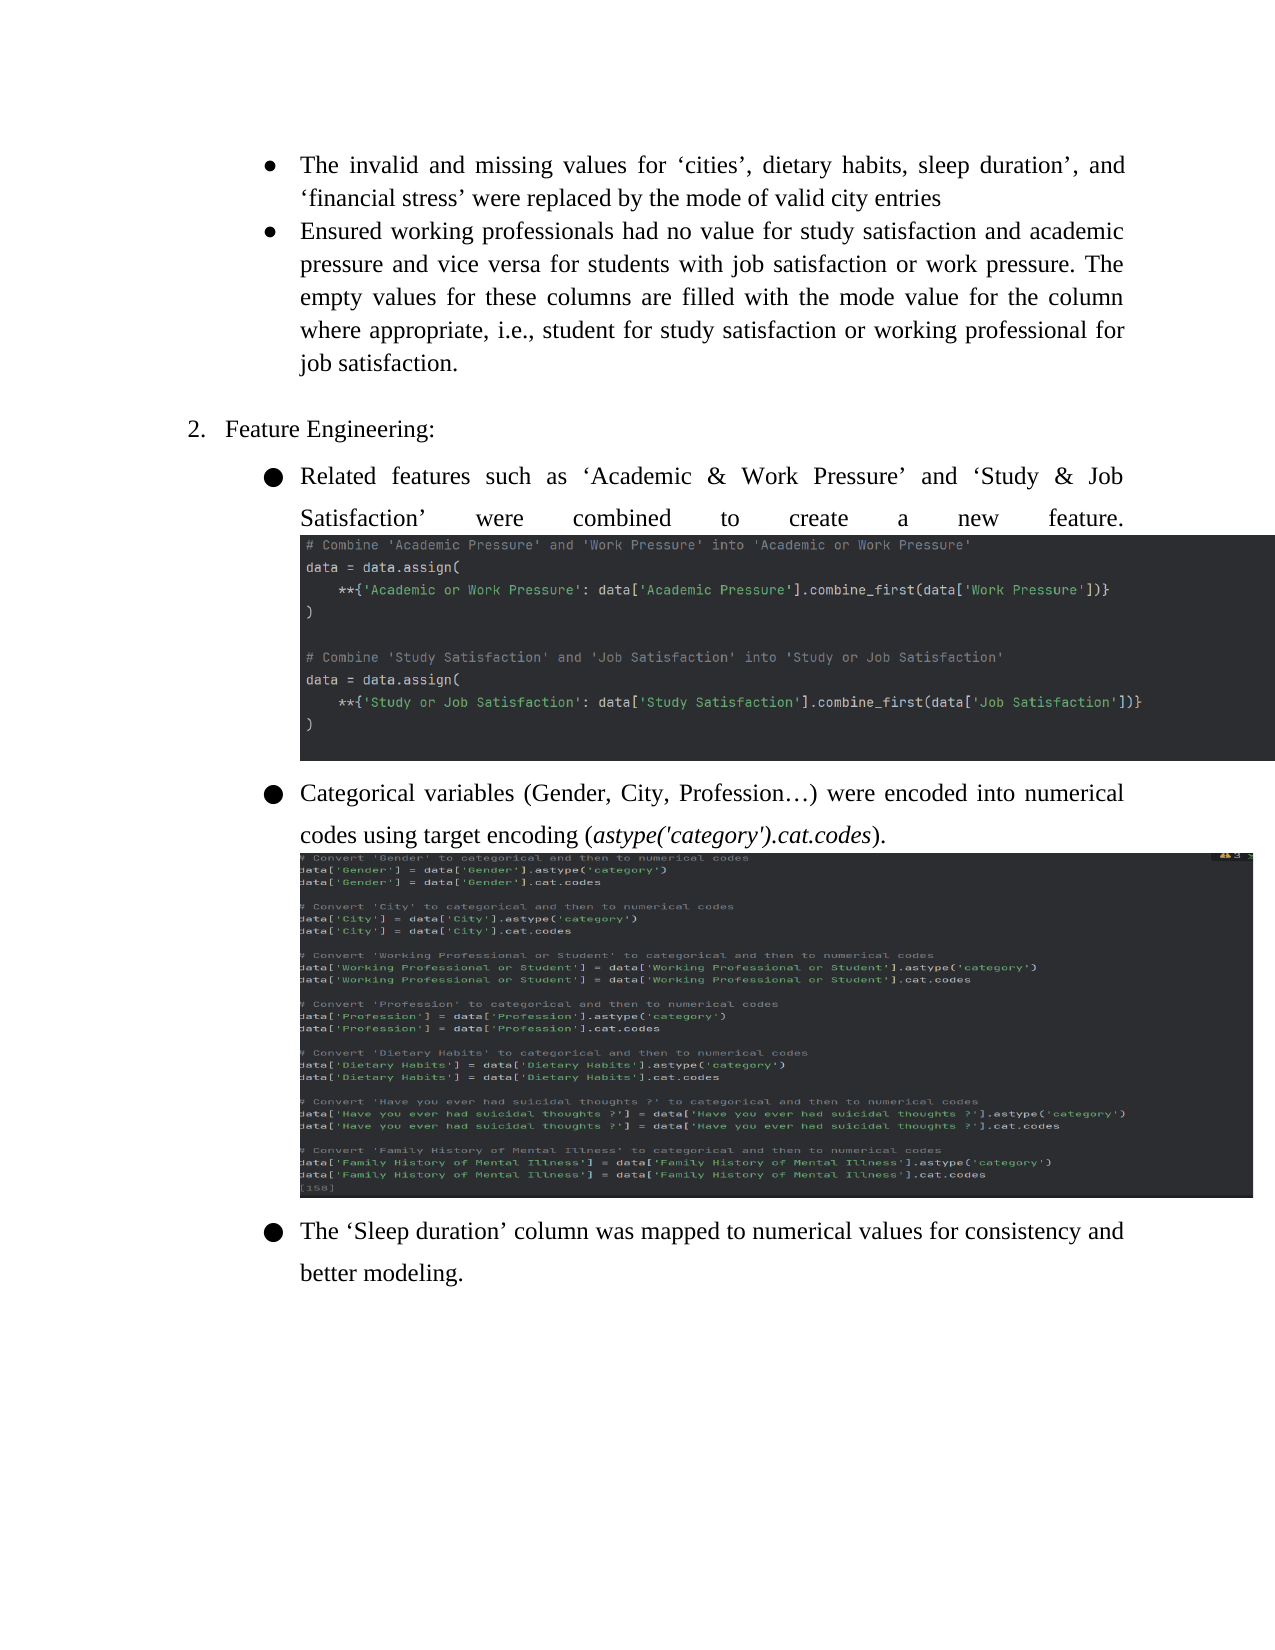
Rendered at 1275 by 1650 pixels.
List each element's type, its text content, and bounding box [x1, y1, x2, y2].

list Ensured working professionals had no value for study satisfaction and academic pressure and vice versa for students with job satisfaction or work pressure. The empty values for these columns are filled with the mode value for the column where appropriate, i.e., student for study satisfaction or working professional for job satisfaction. [262, 216, 1125, 377]
picture [300, 535, 1275, 761]
list The invalid and missing values for ‘cities’, dietary habits, sleep duration’, and ‘financial stress’ were replaced by the mode of valid city entries [262, 150, 1125, 212]
list Categorical variables (Gender, City, Profession…) were encoded into numerical codes using target encoding (astype('category').cat.codes). [262, 765, 1125, 849]
list The ‘Sleep duration’ column was mapped to numerical values for consistency and better modeling. [262, 1202, 1125, 1286]
list Feature Engineering: [187, 414, 1125, 443]
picture [300, 853, 1254, 1198]
